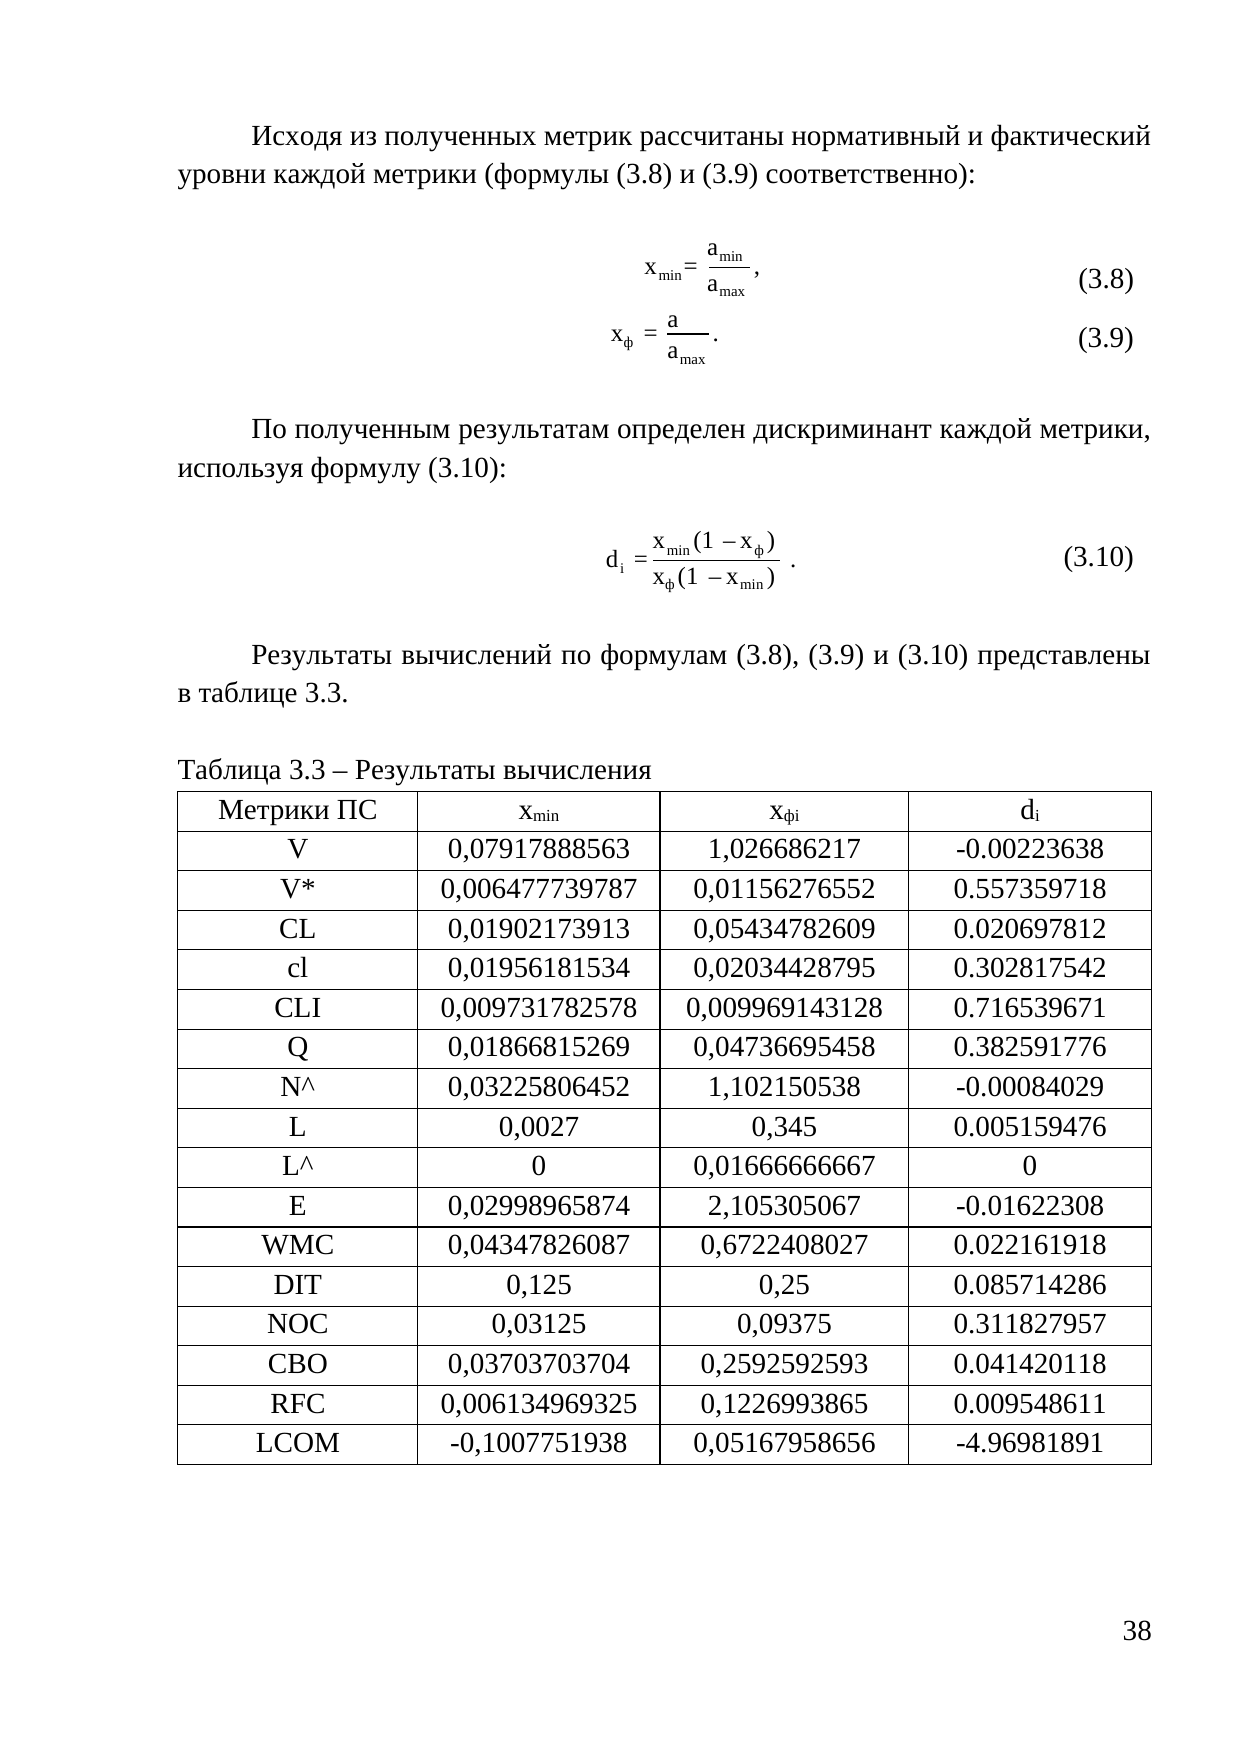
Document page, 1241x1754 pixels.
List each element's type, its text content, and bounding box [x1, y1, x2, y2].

table_cell E [178, 1188, 417, 1226]
table_cell 0.041420118 [909, 1346, 1151, 1385]
table_cell 0,03225806452 [418, 1069, 659, 1108]
table_cell 0,009731782578 [418, 990, 659, 1028]
text По полученным результатам определен дискриминант каждой метрики, используя формулу (3.10): [177, 411, 1152, 483]
table_cell 0.382591776 [909, 1030, 1151, 1068]
table_cell 0,02998965874 [418, 1188, 659, 1226]
table_cell 1,102150538 [661, 1069, 908, 1108]
table_cell NOC [178, 1307, 417, 1345]
table_cell 0,125 [418, 1267, 659, 1306]
table_cell Q [178, 1030, 417, 1068]
table_cell -0.00223638 [909, 832, 1151, 870]
table_cell CLI [178, 990, 417, 1028]
table_cell L [178, 1109, 417, 1147]
table_cell CBO [178, 1346, 417, 1385]
table_cell 0,01902173913 [418, 911, 659, 949]
table_cell 0,2592592593 [661, 1346, 908, 1385]
table_cell 0,6722408027 [661, 1228, 908, 1266]
text Исходя из полученных метрик рассчитаны нормативный и фактический уровни каждой метрики (формулы (3.8) и (3.9) соответственно): [177, 118, 1152, 190]
table_cell DIT [178, 1267, 417, 1306]
text Таблица 3.3 – Результаты вычисления [177, 752, 1152, 786]
table_cell -0,1007751938 [418, 1425, 659, 1464]
table_header Метрики ПС [178, 792, 417, 831]
table_cell 0.009548611 [909, 1386, 1151, 1424]
table_cell 2,105305067 [661, 1188, 908, 1226]
table_cell 0.557359718 [909, 871, 1151, 910]
table_cell 0,25 [661, 1267, 908, 1306]
table_cell 0,01666666667 [661, 1148, 908, 1187]
table_cell -0.01622308 [909, 1188, 1151, 1226]
table_cell 0,006134969325 [418, 1386, 659, 1424]
table_cell CL [178, 911, 417, 949]
table_cell 0,009969143128 [661, 990, 908, 1028]
table_cell 0,345 [661, 1109, 908, 1147]
table_cell 0,02034428795 [661, 950, 908, 989]
table_header di [909, 792, 1151, 831]
table_cell WMC [178, 1228, 417, 1266]
table_cell 0,03125 [418, 1307, 659, 1345]
table_cell V* [178, 871, 417, 910]
table_cell RFC [178, 1386, 417, 1424]
table_cell 0 [909, 1148, 1151, 1187]
table_cell N^ [178, 1069, 417, 1108]
table_cell 0,04347826087 [418, 1228, 659, 1266]
table_cell -4.96981891 [909, 1425, 1151, 1464]
table_cell 0.022161918 [909, 1228, 1151, 1266]
table_cell 0,006477739787 [418, 871, 659, 910]
table_cell 0,01156276552 [661, 871, 908, 910]
table_cell -0.00084029 [909, 1069, 1151, 1108]
table_cell 0.005159476 [909, 1109, 1151, 1147]
table_cell 0.716539671 [909, 990, 1151, 1028]
table_cell LCOM [178, 1425, 417, 1464]
table_cell 0,0027 [418, 1109, 659, 1147]
table_cell 0 [418, 1148, 659, 1187]
table_cell L^ [178, 1148, 417, 1187]
table_cell 0,05167958656 [661, 1425, 908, 1464]
table_cell 1,026686217 [661, 832, 908, 870]
table_cell 0.311827957 [909, 1307, 1151, 1345]
table_cell 0,04736695458 [661, 1030, 908, 1068]
text Результаты вычислений по формулам (3.8), (3.9) и (3.10) представлены в таблице 3.3. [177, 637, 1152, 709]
table_cell 0,09375 [661, 1307, 908, 1345]
table_cell cl [178, 950, 417, 989]
table_cell 0,1226993865 [661, 1386, 908, 1424]
table_cell 0.302817542 [909, 950, 1151, 989]
table_cell 0.085714286 [909, 1267, 1151, 1306]
table_cell 0,01956181534 [418, 950, 659, 989]
table_header xmin [418, 792, 659, 831]
table_cell 0,03703703704 [418, 1346, 659, 1385]
table_cell 0,01866815269 [418, 1030, 659, 1068]
table_cell 0,05434782609 [661, 911, 908, 949]
table_cell 0.020697812 [909, 911, 1151, 949]
table_cell V [178, 832, 417, 870]
table_header xфi [661, 792, 908, 831]
table_cell 0,07917888563 [418, 832, 659, 870]
